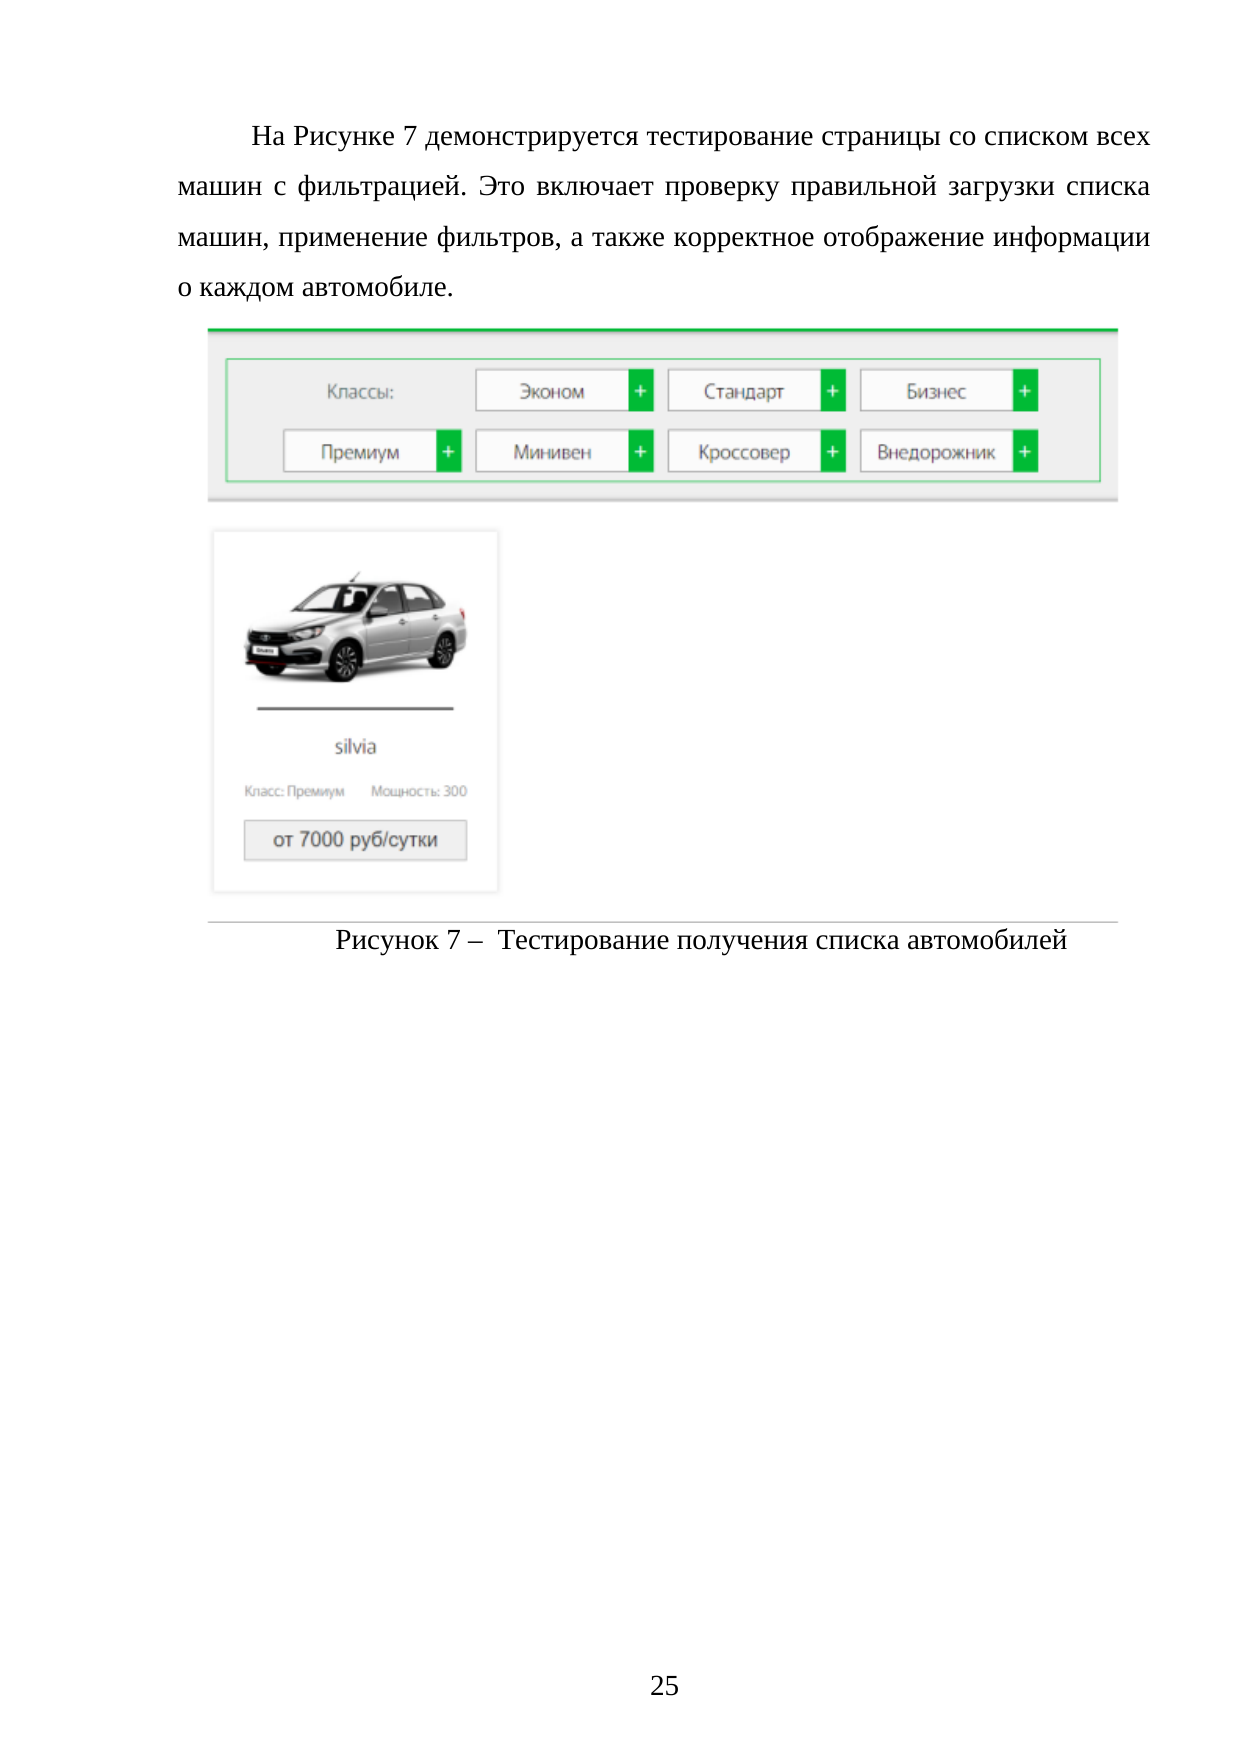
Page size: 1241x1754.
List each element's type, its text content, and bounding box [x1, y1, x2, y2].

text На Рисунке 7 демонстрируется тестирование страницы со списком всех машин с фильтрацией. Это включает проверку правильной загрузки списка машин, применение фильтров, а также корректное отображение информации о каждом автомобиле. [177, 118, 1152, 303]
picture [205, 319, 1123, 923]
text Тестирование получения списка автомобилей [177, 922, 1152, 956]
